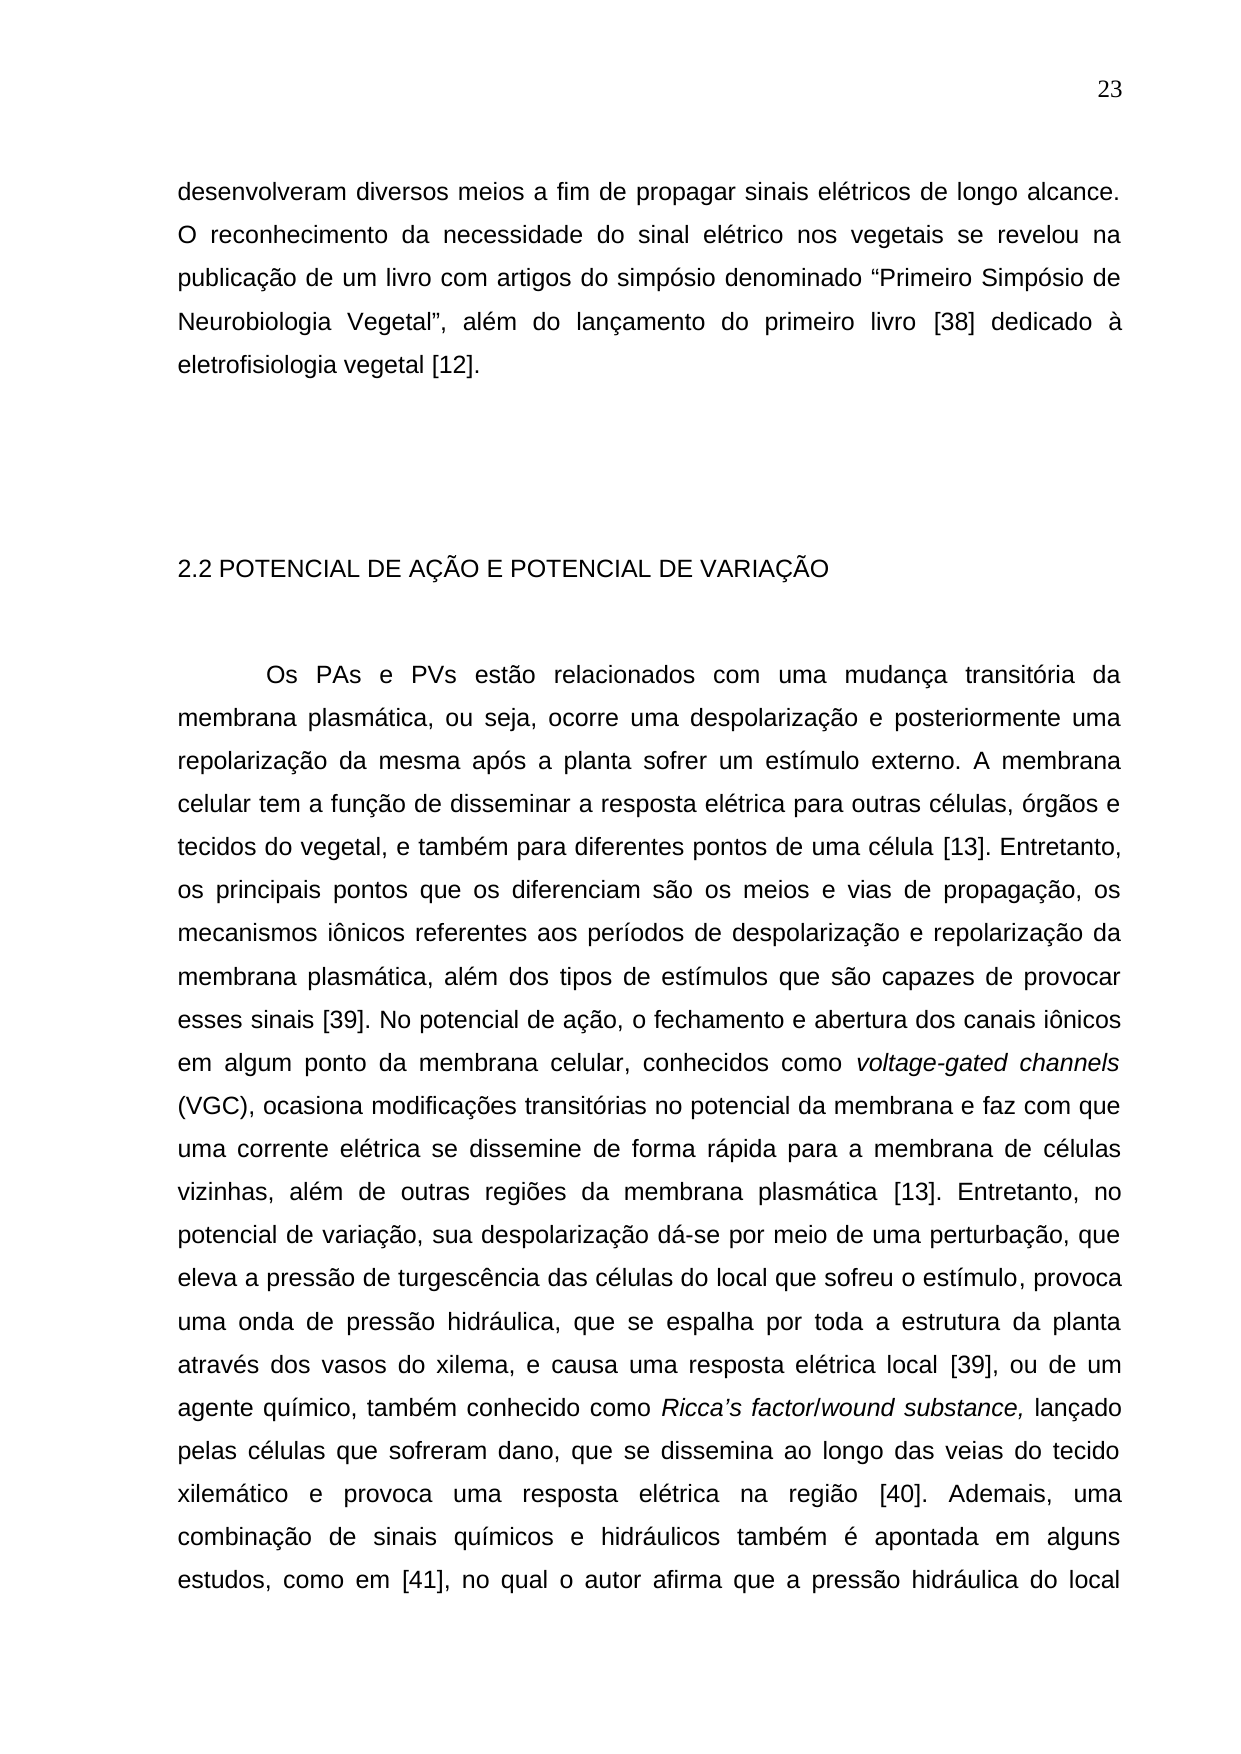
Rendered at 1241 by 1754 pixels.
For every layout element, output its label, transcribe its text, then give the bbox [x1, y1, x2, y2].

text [177, 177, 1122, 378]
subtitle POTENCIAL DE AÇÃO E POTENCIAL DE VARIAÇÃO [177, 554, 1122, 583]
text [177, 660, 1122, 1594]
